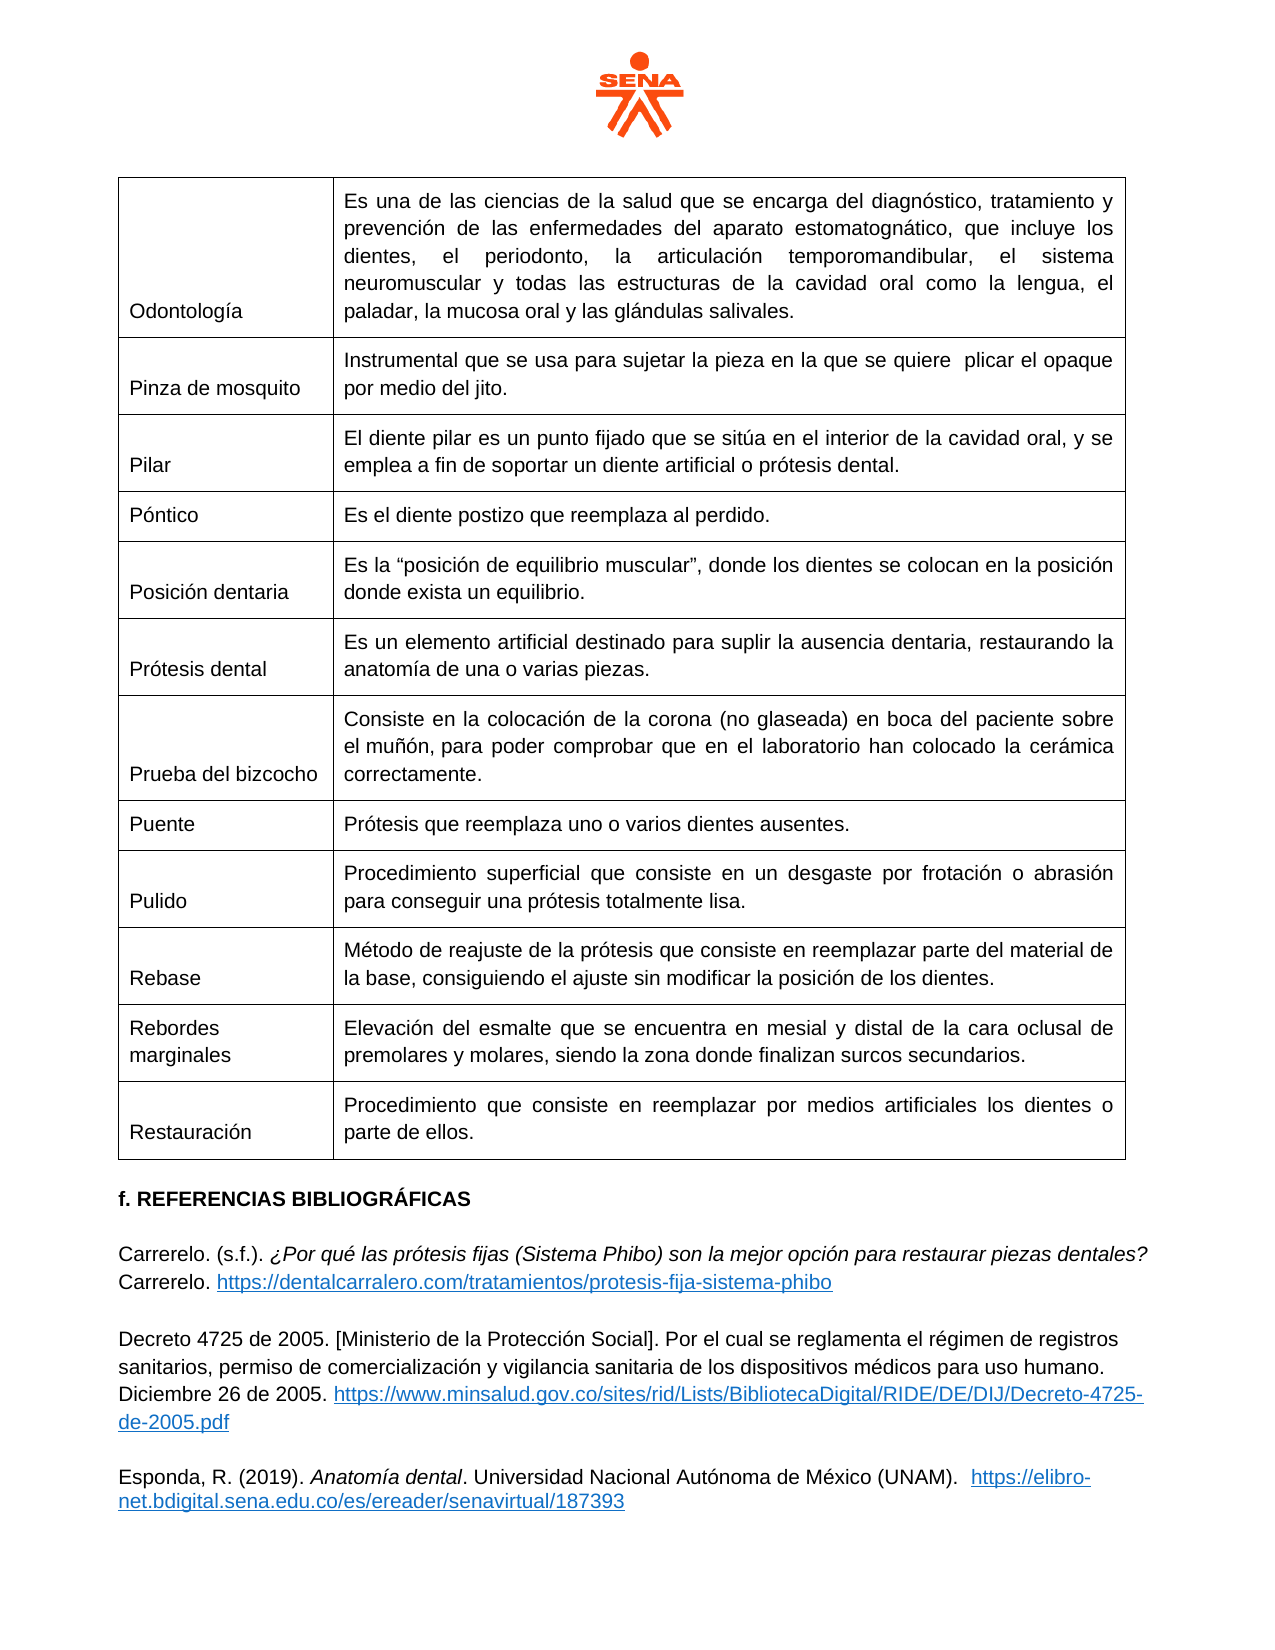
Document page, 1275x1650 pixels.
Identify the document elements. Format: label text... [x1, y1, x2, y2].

table_cell Rebordes marginales [119, 1005, 333, 1081]
table_cell El diente pilar es un punto fijado que se sitúa en el interior de la cavidad oral, y se emplea a fin de soportar un diente artificial o prótesis dental. [334, 415, 1125, 491]
table_cell Puente [119, 801, 333, 850]
table_cell Prótesis que reemplaza uno o varios dientes ausentes. [334, 801, 1125, 850]
table_cell Restauración [119, 1082, 333, 1158]
table_cell Procedimiento que consiste en reemplazar por medios artificiales los dientes o parte de ellos. [334, 1082, 1125, 1158]
text Decreto 4725 de 2005. [Ministerio de la Protección Social]. Por el cual se reglamenta el régimen de registros sanitarios, permiso de comercialización y vigilancia sanitaria de los dispositivos médicos para uso humano. Diciembre 26 de 2005. https://www.minsalud.gov.co/sites/rid/Lists/BibliotecaDigital/RIDE/DE/DIJ/Decreto-4725-de-2005.pdf [118, 1327, 1157, 1434]
picture [585, 48, 690, 142]
table_cell Instrumental que se usa para sujetar la pieza en la que se quiere plicar el opaque por medio del jito. [334, 338, 1125, 414]
table_cell Es la “posición de equilibrio muscular”, donde los dientes se colocan en la posición donde exista un equilibrio. [334, 542, 1125, 618]
table_cell Prótesis dental [119, 619, 333, 695]
table_cell Consiste en la colocación de la corona (no glaseada) en boca del paciente sobre el muñón, para poder comprobar que en el laboratorio han colocado la cerámica correctamente. [334, 696, 1125, 800]
table_cell Procedimiento superficial que consiste en un desgaste por frotación o abrasión para conseguir una prótesis totalmente lisa. [334, 851, 1125, 927]
table_cell Pilar [119, 415, 333, 491]
text Carrerelo. (s.f.). ¿Por qué las prótesis fijas (Sistema Phibo) son la mejor opción para restaurar piezas dentales? Carrerelo. https://dentalcarralero.com/tratamientos/protesis-fija-sistema-phibo [118, 1242, 1157, 1293]
table_cell Póntico [119, 492, 333, 541]
table_cell Odontología [119, 178, 333, 337]
table_cell Rebase [119, 928, 333, 1004]
table_cell Pulido [119, 851, 333, 927]
table_cell Es el diente postizo que reemplaza al perdido. [334, 492, 1125, 541]
table_cell Elevación del esmalte que se encuentra en mesial y distal de la cara oclusal de premolares y molares, siendo la zona donde finalizan surcos secundarios. [334, 1005, 1125, 1081]
table_cell Pinza de mosquito [119, 338, 333, 414]
table_cell Prueba del bizcocho [119, 696, 333, 800]
table_cell Posición dentaria [119, 542, 333, 618]
table_cell Es un elemento artificial destinado para suplir la ausencia dentaria, restaurando la anatomía de una o varias piezas. [334, 619, 1125, 695]
table_cell Método de reajuste de la prótesis que consiste en reemplazar parte del material de la base, consiguiendo el ajuste sin modificar la posición de los dientes. [334, 928, 1125, 1004]
text f. REFERENCIAS BIBLIOGRÁFICAS [118, 1187, 1157, 1211]
table_cell Es una de las ciencias de la salud que se encarga del diagnóstico, tratamiento y prevención de las enfermedades del aparato estomatognático, que incluye los dientes, el periodonto, la articulación temporomandibular, el sistema neuromuscular y todas las estructuras de la cavidad oral como la lengua, el paladar, la mucosa oral y las glándulas salivales. [334, 178, 1125, 337]
text Esponda, R. (2019). Anatomía dental. Universidad Nacional Autónoma de México (UNAM). https://elibro-net.bdigital.sena.edu.co/es/ereader/senavirtual/187393 [118, 1465, 1157, 1513]
